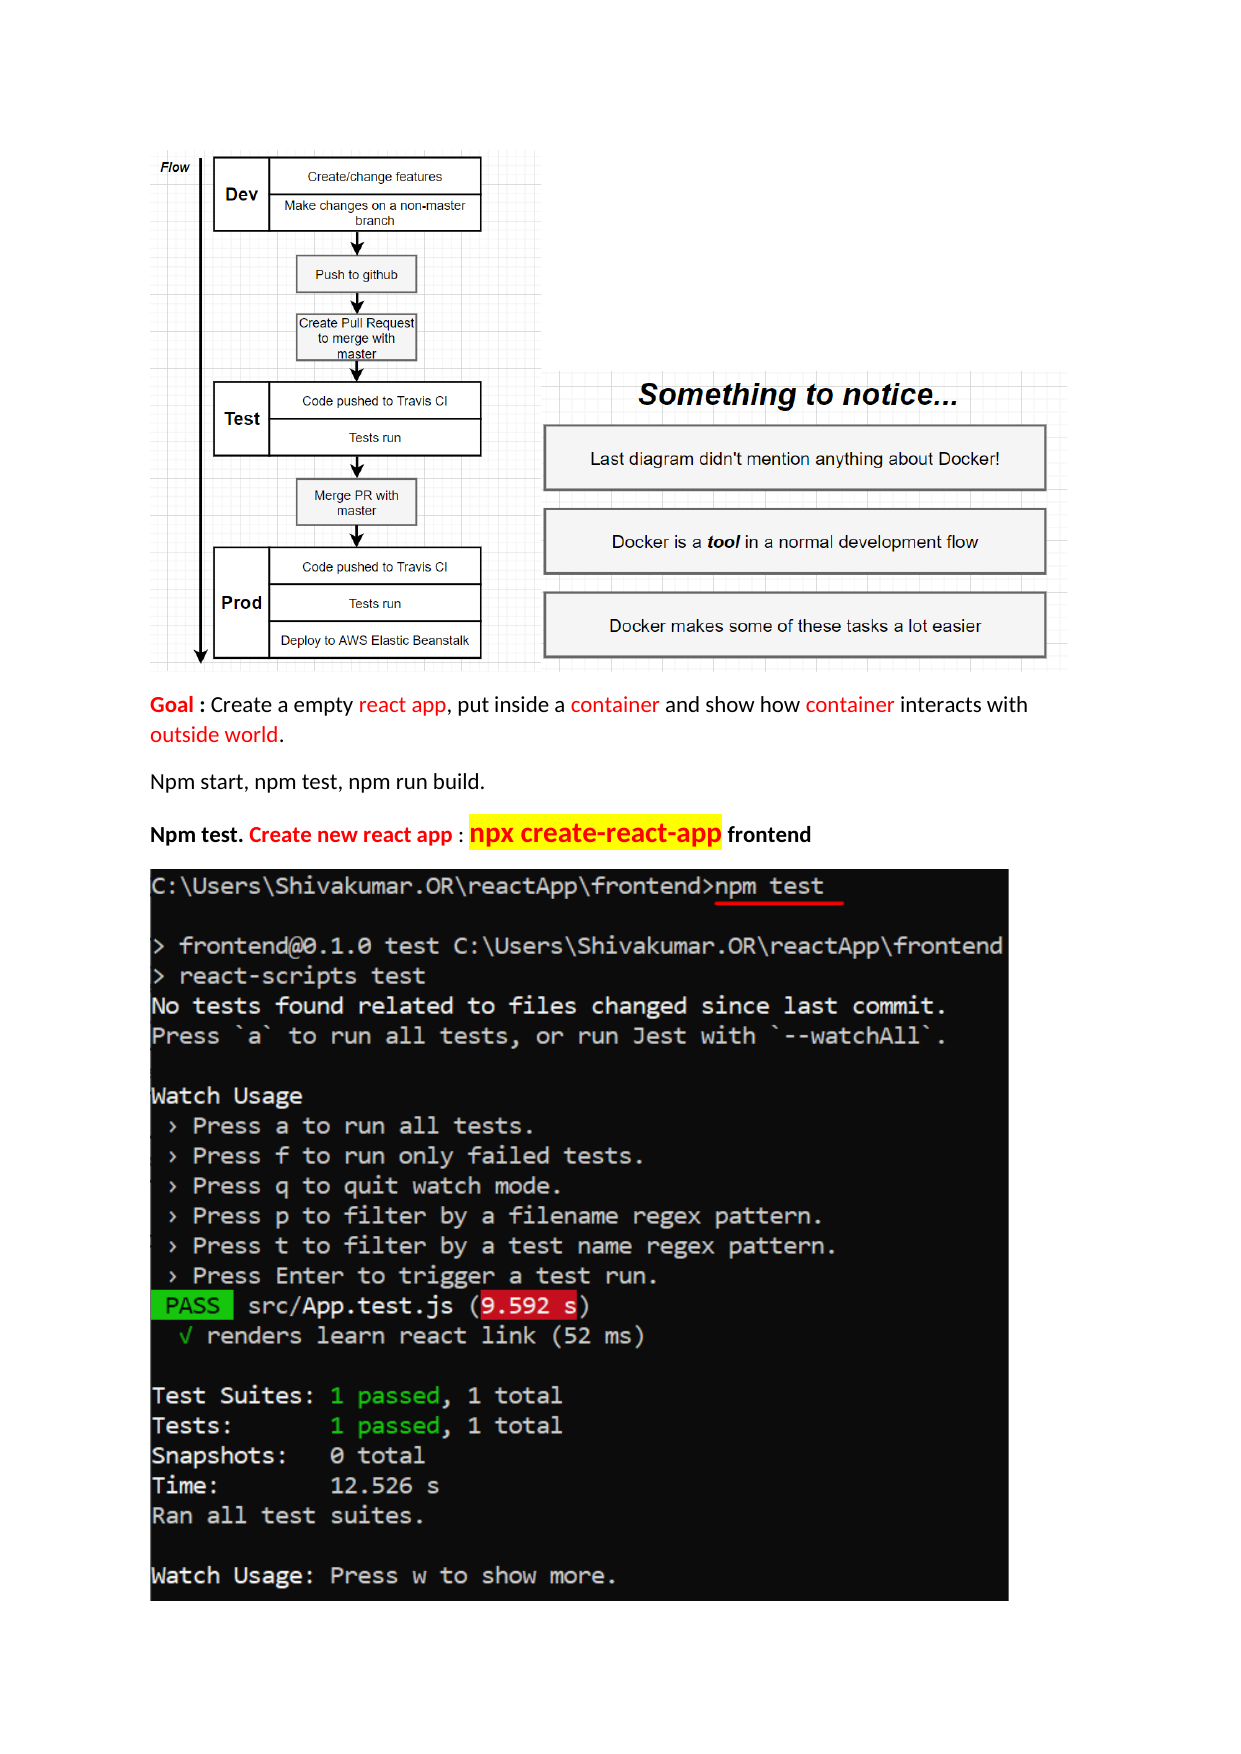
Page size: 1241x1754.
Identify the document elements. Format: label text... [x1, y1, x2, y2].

text Npm test. Create new react app : npx create-react-app frontend [150, 814, 469, 850]
text Npm test. Create new react app : npx create-react-app frontend [722, 814, 1090, 850]
picture [150, 150, 1068, 672]
text Goal : Create a empty react app, put inside a container and show how container interacts with outside world. [150, 690, 1090, 749]
picture [150, 869, 1009, 1601]
text Npm start, npm test, npm run build. [150, 767, 1090, 796]
